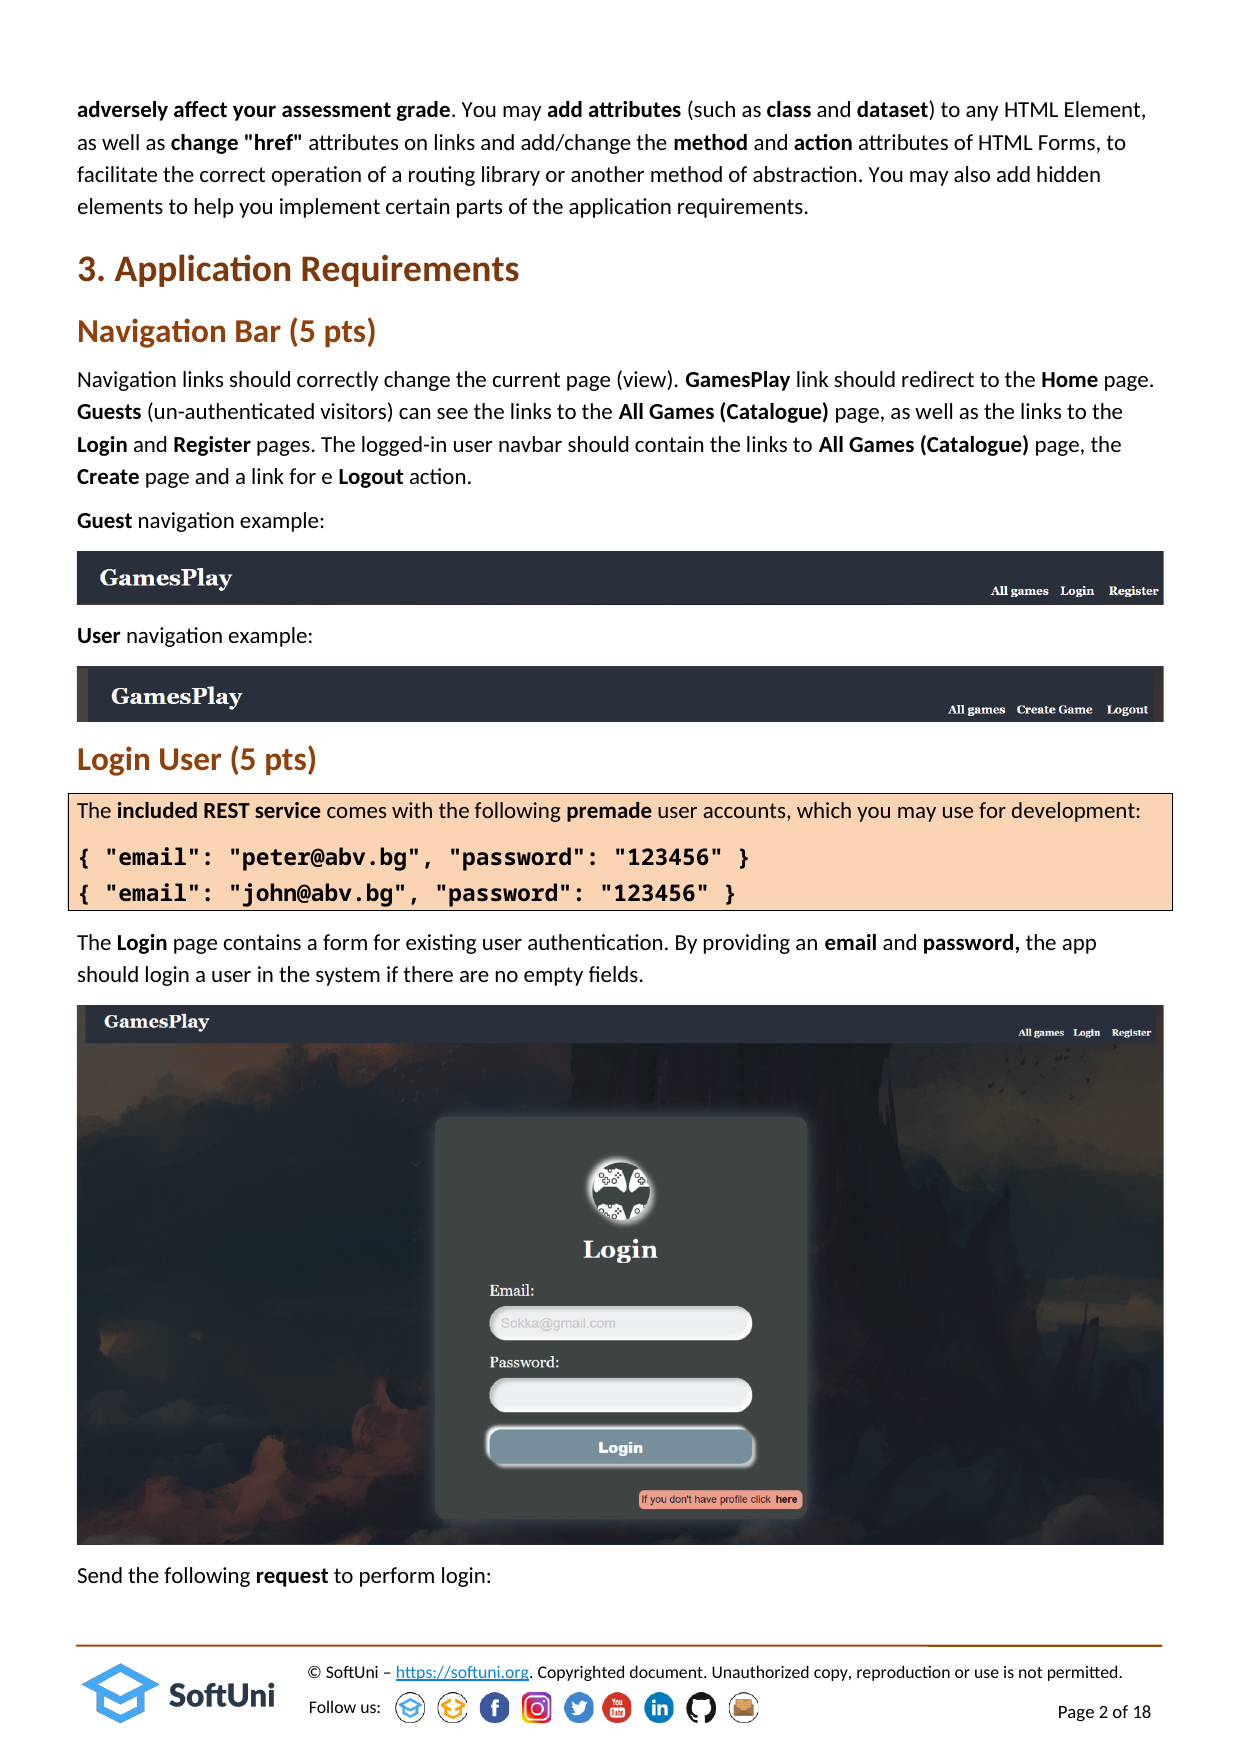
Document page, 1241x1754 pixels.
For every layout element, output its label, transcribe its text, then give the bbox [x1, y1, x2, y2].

text Navigation links should correctly change the current page (view). GamesPlay link should redirect to the Home page. Guests (un-authenticated visitors) can see the links to the All Games (Catalogue) page, as well as the links to the Login and Register pages. The logged-in user navbar should contain the links to All Games (Catalogue) page, the Create page and a link for e Logout action. [77, 365, 1163, 490]
picture [76, 551, 1164, 605]
picture [522, 1692, 552, 1723]
picture [602, 1692, 632, 1723]
picture [75, 1658, 281, 1729]
picture [665, 1692, 674, 1701]
picture [564, 1692, 594, 1723]
picture [658, 1705, 667, 1715]
picture [76, 1005, 1164, 1545]
text The included REST service comes with the following premade user accounts, which you may use for development: [69, 794, 1172, 824]
subtitle Login User (5 pts) [77, 738, 1163, 779]
subtitle Application Requirements [77, 245, 1163, 291]
text User navigation example: [77, 622, 1163, 650]
picture [686, 1692, 716, 1723]
picture [76, 666, 1164, 722]
picture [644, 1692, 654, 1702]
picture [644, 1713, 652, 1723]
text { "email": "peter@abv.bg", "password": "123456" } [69, 838, 1172, 872]
picture [437, 1692, 468, 1723]
subtitle Navigation Bar (5 pts) [77, 310, 1163, 351]
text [77, 95, 1163, 220]
picture [395, 1692, 425, 1723]
picture [479, 1692, 510, 1723]
text The Login page contains a form for existing user authentication. By providing an email and password, the app should login a user in the system if there are no empty fields. [77, 928, 1163, 989]
text Send the following request to perform login: [77, 1561, 1163, 1589]
text Guest navigation example: [77, 507, 1163, 534]
text { "email": "john@abv.bg", "password": "123456" } [69, 874, 1172, 910]
picture [666, 1715, 674, 1723]
picture [728, 1692, 759, 1723]
